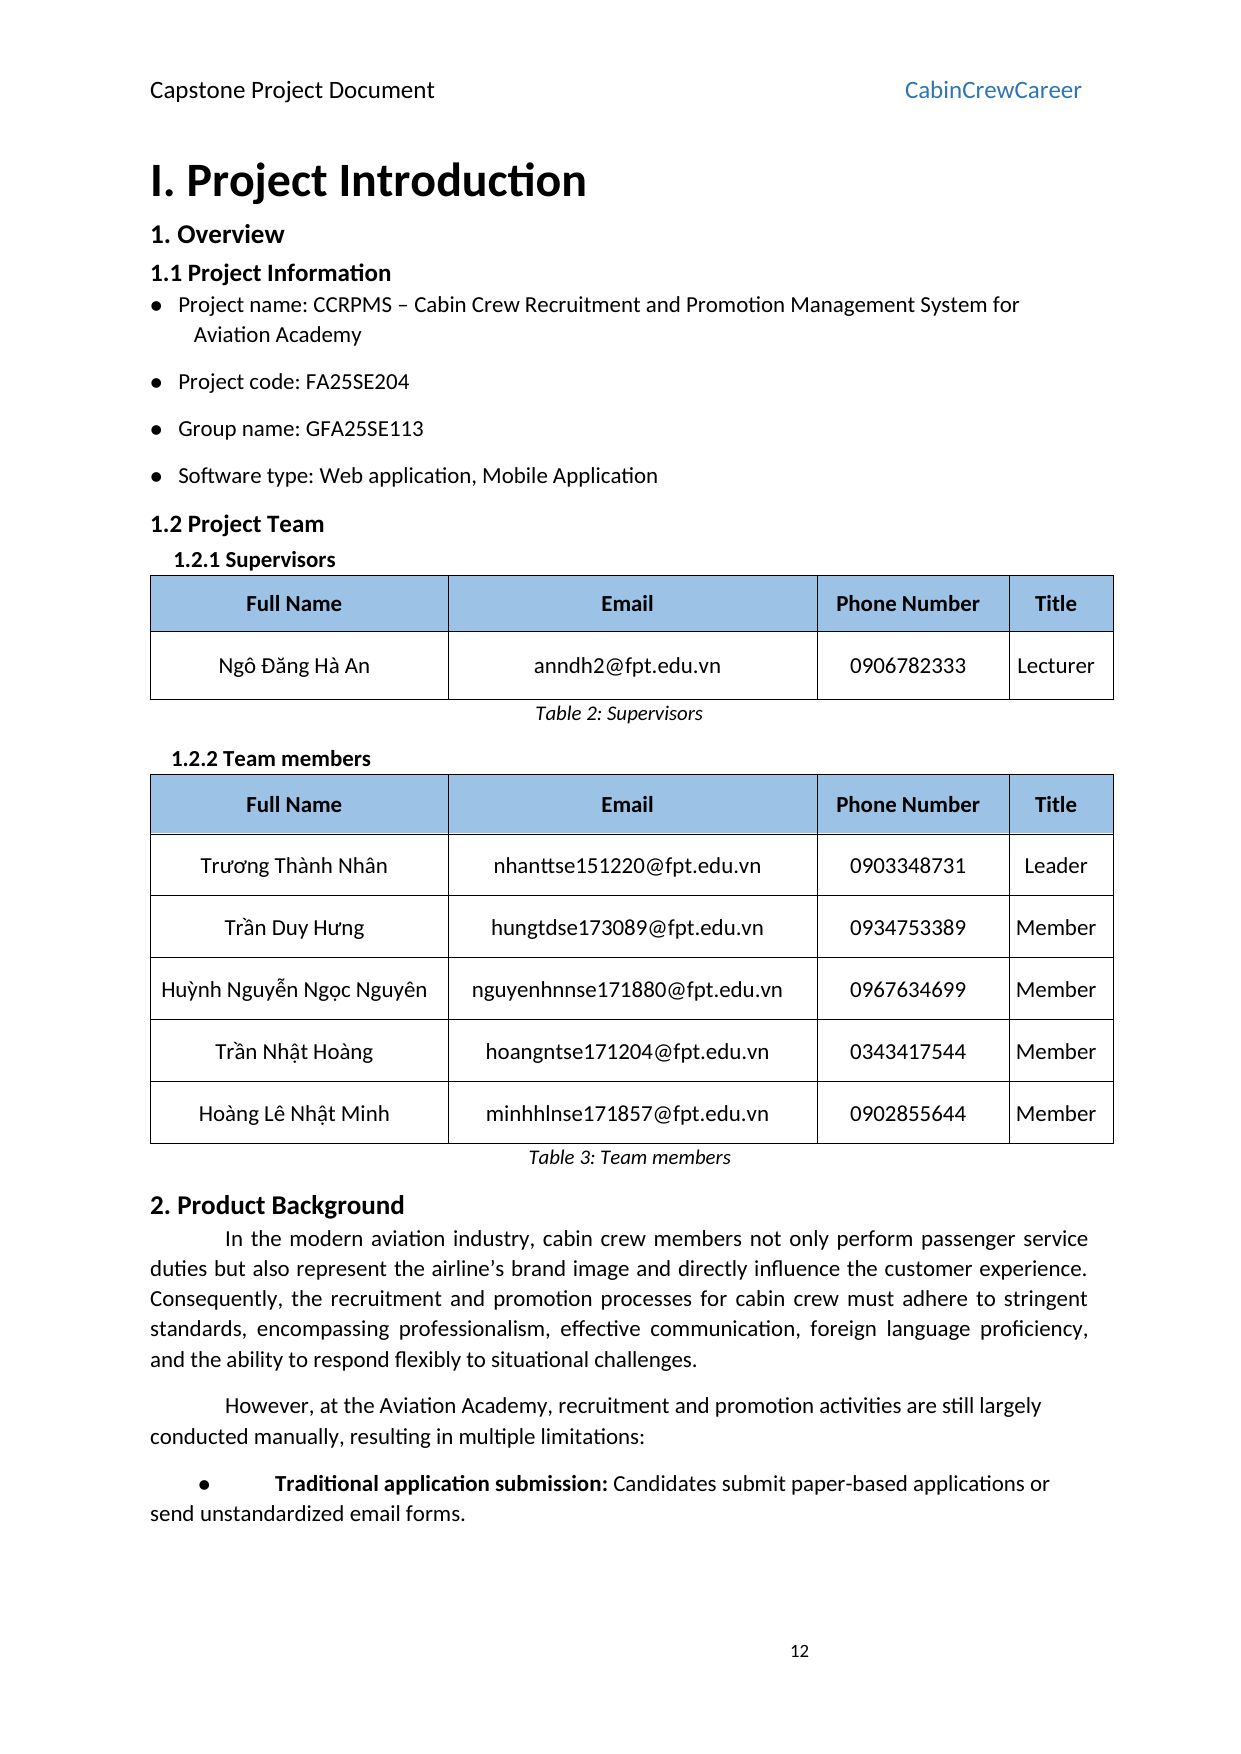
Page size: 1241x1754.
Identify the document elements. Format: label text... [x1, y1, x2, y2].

subtitle 1.2 Project Team [150, 508, 1090, 538]
table_cell Ngô Đăng Hà An [151, 632, 448, 699]
table_cell Trần Nhật Hoàng [151, 1020, 448, 1081]
list Project name: CCRPMS – Cabin Crew Recruitment and Promotion Management System for Aviation Academy [150, 290, 1090, 348]
list Software type: Web application, Mobile Application [150, 461, 1090, 489]
table_cell hungtdse173089@fpt.edu.vn [449, 896, 817, 957]
table_header Phone Number [818, 775, 1009, 833]
subtitle 1.2.1 Supervisors [150, 545, 1090, 573]
table_cell 0967634699 [818, 958, 1009, 1019]
list Traditional application submission: Candidates submit paper-based applications or send unstandardized email forms. [150, 1469, 1090, 1527]
table_cell Huỳnh Nguyễn Ngọc Nguyên [151, 958, 448, 1019]
table_cell Lecturer [1010, 632, 1113, 699]
list Project code: FA25SE204 [150, 367, 1090, 395]
table_cell minhhlnse171857@fpt.edu.vn [449, 1082, 817, 1143]
table_header Full Name [151, 576, 448, 631]
table_cell 0906782333 [818, 632, 1009, 699]
table_cell 0902855644 [818, 1082, 1009, 1143]
subtitle I. Project Introduction [150, 150, 1090, 208]
table_header Title [1010, 576, 1113, 631]
subtitle 1.1 Project Information [150, 257, 1090, 288]
table_header Full Name [151, 775, 448, 833]
list Group name: GFA25SE113 [150, 414, 1090, 442]
text Table 3: Team members [150, 1144, 1090, 1170]
text Table 2: Supervisors [150, 700, 1090, 726]
table_header Email [449, 576, 817, 631]
table_cell nhanttse151220@fpt.edu.vn [449, 835, 817, 895]
subtitle 1. Overview [150, 217, 1090, 250]
table_cell 0934753389 [818, 896, 1009, 957]
subtitle 2. Product Background [150, 1188, 1090, 1221]
table_cell 0343417544 [818, 1020, 1009, 1081]
table_cell nguyenhnnse171880@fpt.edu.vn [449, 958, 817, 1019]
text In the modern aviation industry, cabin crew members not only perform passenger service duties but also represent the airline’s brand image and directly influence the customer experience. Consequently, the recruitment and promotion processes for cabin crew must adhere to stringent standards, encompassing professionalism, effective communication, foreign language proficiency, and the ability to respond flexibly to situational challenges. [150, 1224, 1090, 1373]
text However, at the Aviation Academy, recruitment and promotion activities are still largely conducted manually, resulting in multiple limitations: [150, 1392, 1090, 1450]
table_header Email [449, 775, 817, 833]
table_cell Member [1010, 896, 1113, 957]
table_cell Trần Duy Hưng [151, 896, 448, 957]
table_cell 0903348731 [818, 835, 1009, 895]
subtitle 1.2.2 Team members [150, 744, 1090, 772]
table_cell Leader [1010, 835, 1113, 895]
table_cell Member [1010, 1020, 1113, 1081]
table_cell Member [1010, 958, 1113, 1019]
table_cell Trương Thành Nhân [151, 835, 448, 895]
table_header Phone Number [818, 576, 1009, 631]
table_cell hoangntse171204@fpt.edu.vn [449, 1020, 817, 1081]
table_cell anndh2@fpt.edu.vn [449, 632, 817, 699]
table_header Title [1010, 775, 1113, 833]
table_cell Member [1010, 1082, 1113, 1143]
table_cell Hoàng Lê Nhật Minh [151, 1082, 448, 1143]
